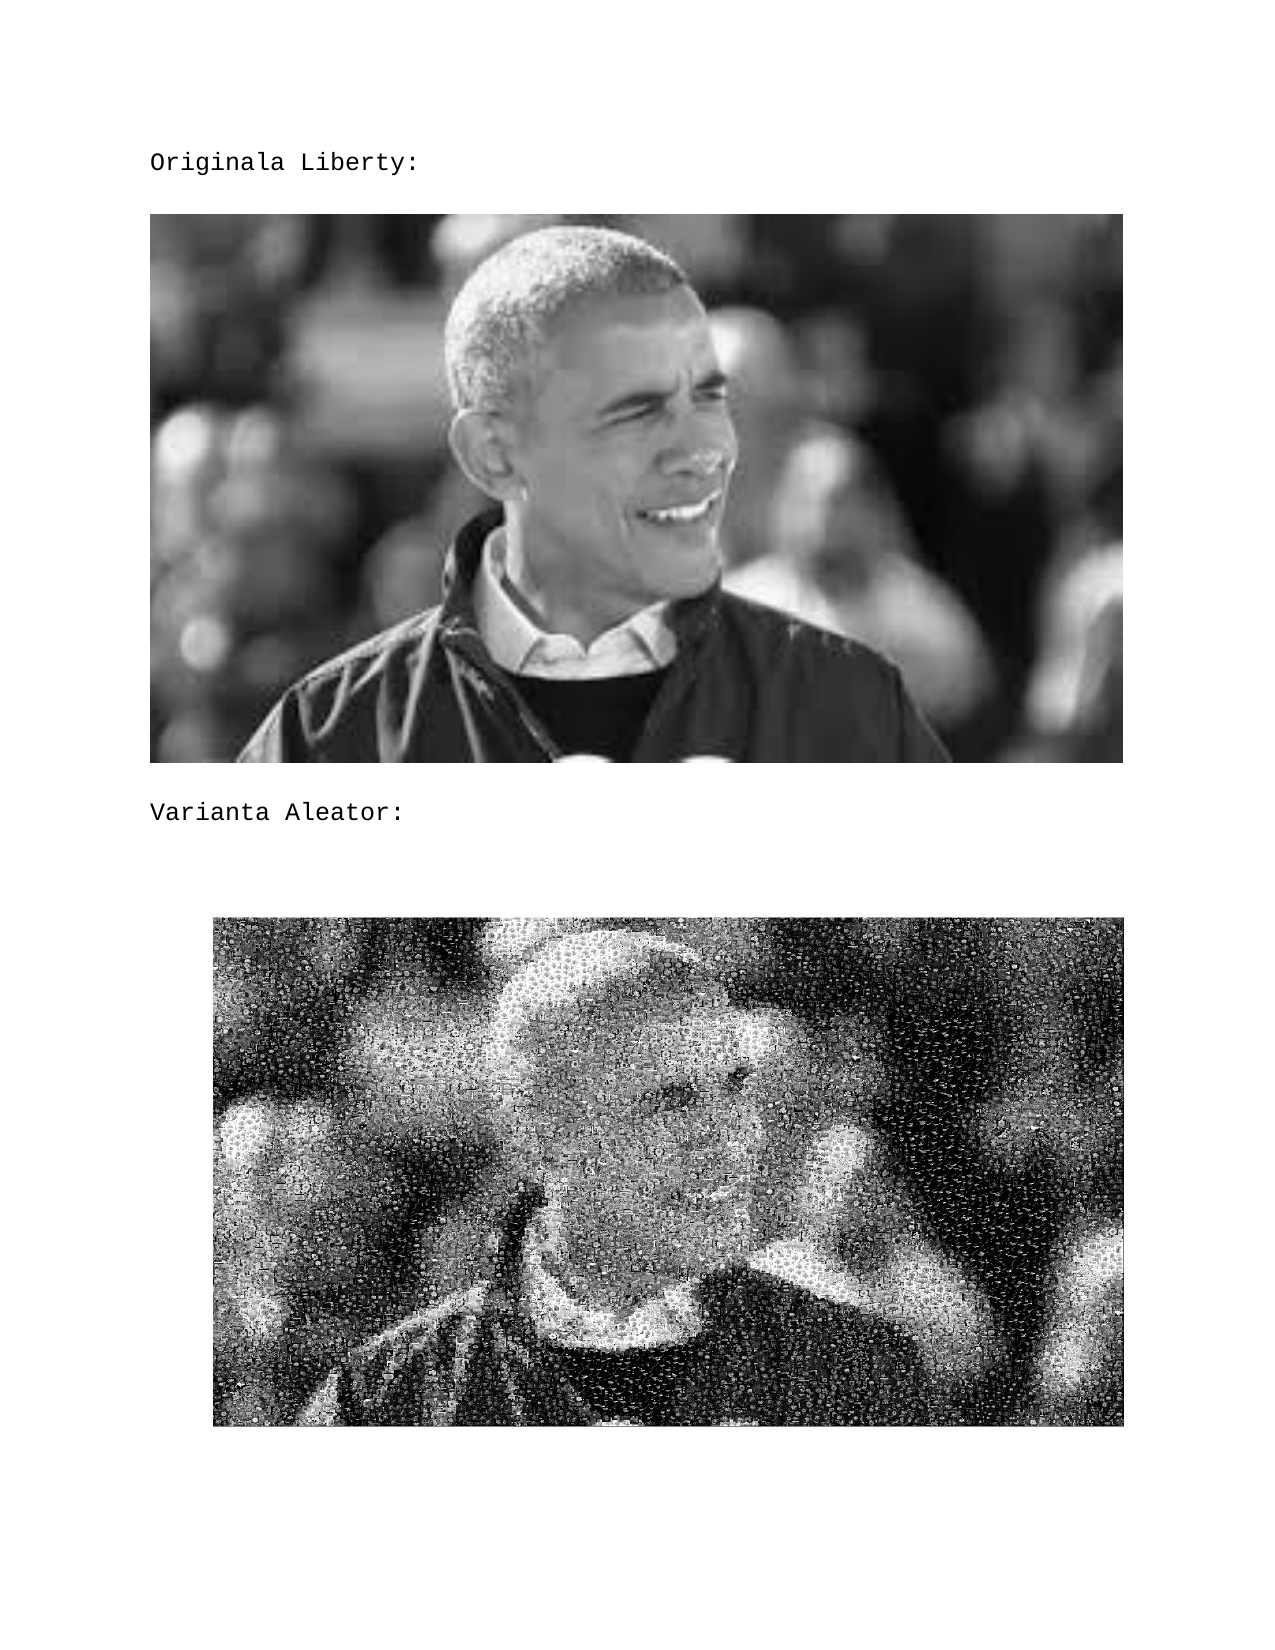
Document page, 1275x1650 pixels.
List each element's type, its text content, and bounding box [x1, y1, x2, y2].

text Varianta Aleator: [150, 799, 1125, 828]
text Originala Liberty: [150, 150, 1125, 178]
picture [150, 214, 1123, 763]
picture [150, 896, 1188, 1482]
